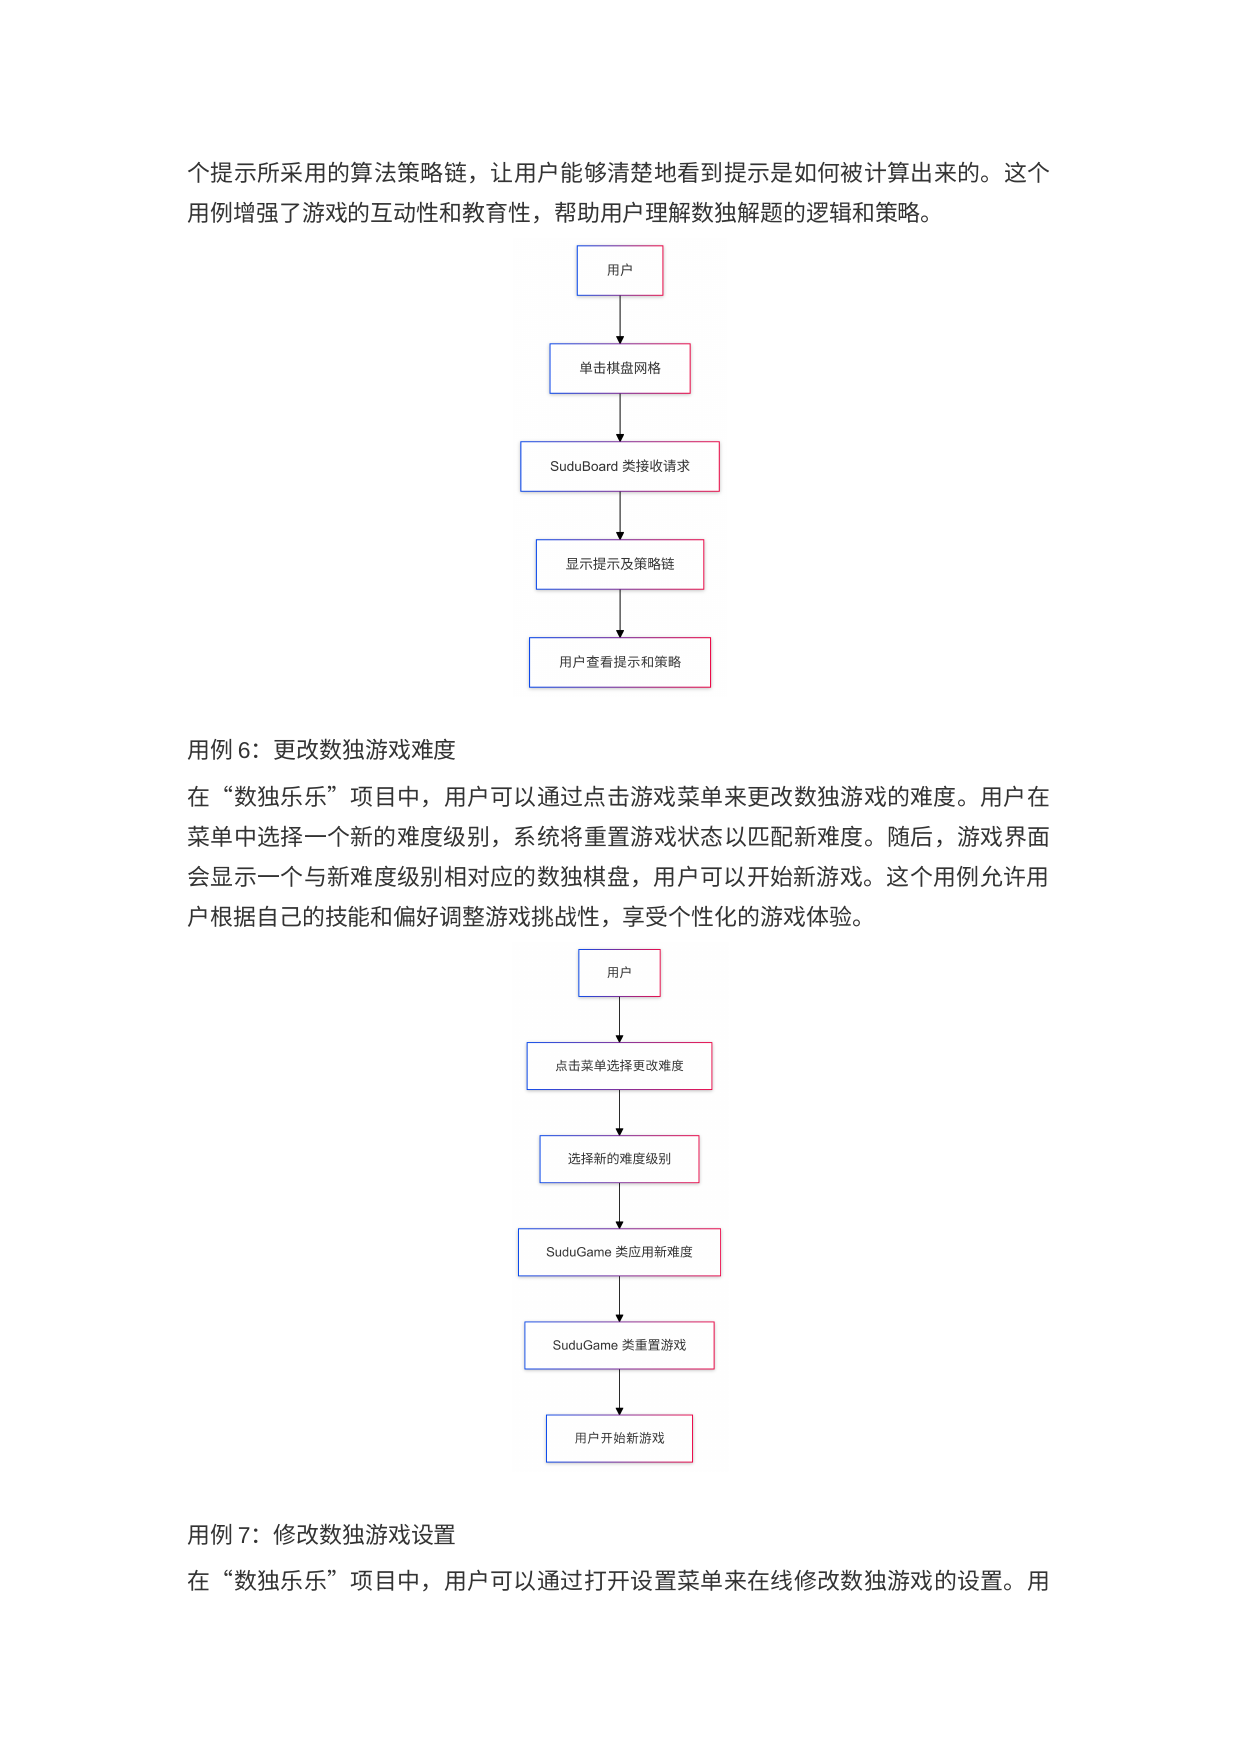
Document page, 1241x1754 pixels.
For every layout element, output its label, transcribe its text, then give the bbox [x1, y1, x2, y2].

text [187, 151, 1053, 232]
picture [513, 238, 728, 697]
text 用例6：更改数独游戏难度 [187, 728, 1053, 768]
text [187, 1559, 1053, 1600]
picture [511, 942, 729, 1472]
text 在“数独乐乐”项目中，用户可以通过点击游戏菜单来更改数独游戏的难度。用户在菜单中选择一个新的难度级别，系统将重置游戏状态以匹配新难度。随后，游戏界面会显示一个与新难度级别相对应的数独棋盘，用户可以开始新游戏。这个用例允许用户根据自己的技能和偏好调整游戏挑战性，享受个性化的游戏体验。 [187, 775, 1053, 936]
text 用例7：修改数独游戏设置 [187, 1513, 1053, 1553]
